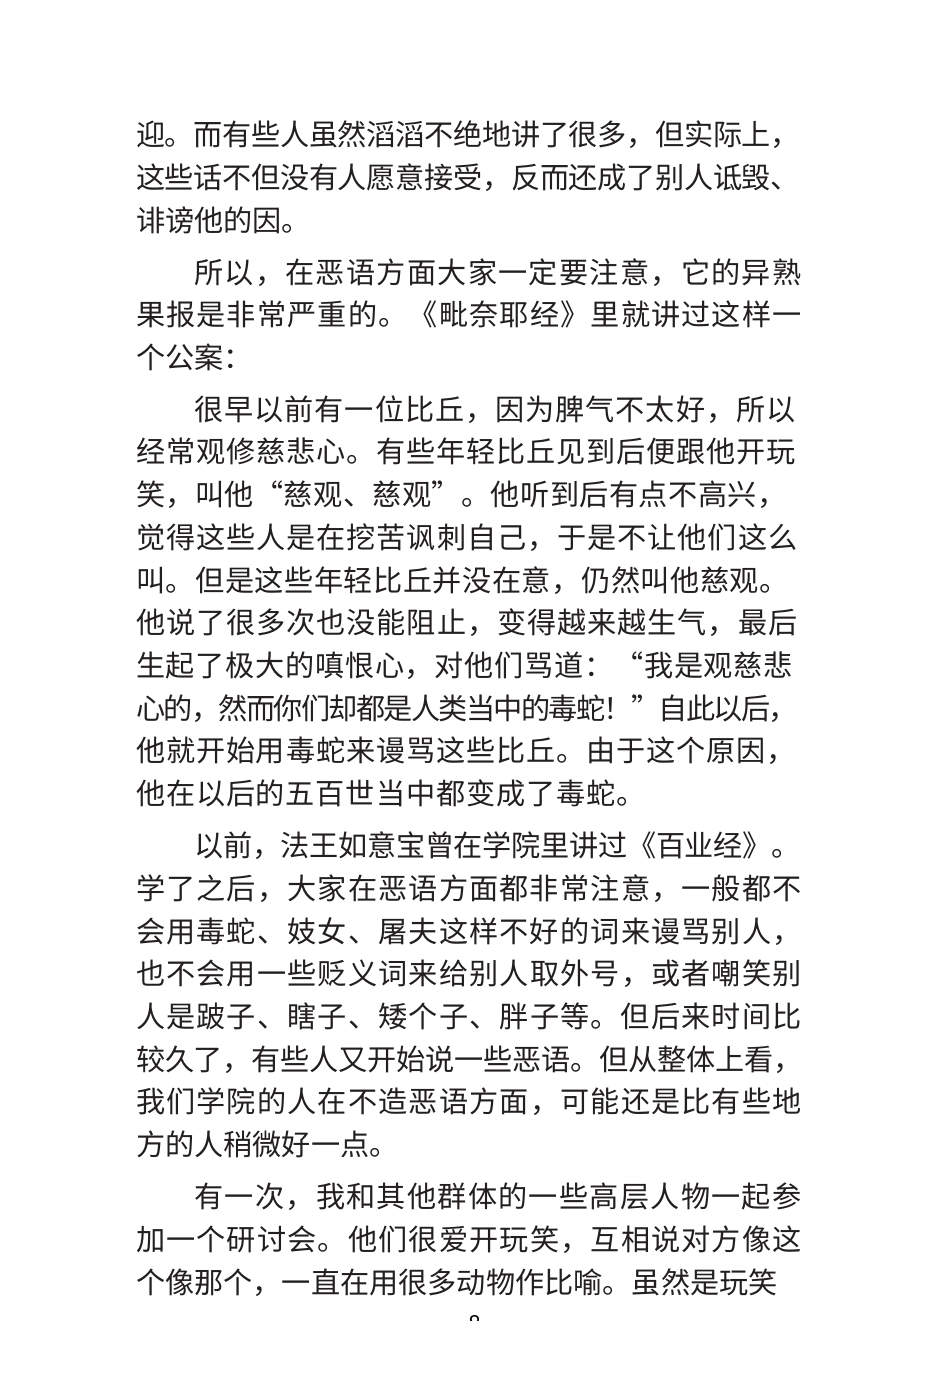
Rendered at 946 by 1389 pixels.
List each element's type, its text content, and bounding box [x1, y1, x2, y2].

text 有一次，我和其他群体的一些高层人物一起参加一个研讨会。他们很爱开玩笑，互相说对方像这个像那个，一直在用很多动物作比喻。虽然是玩笑 [136, 1174, 803, 1302]
text 迎。而有些人虽然滔滔不绝地讲了很多，但实际上， 这些话不但没有人愿意接受，反而还成了别人诋毁、诽谤他的因。 [136, 112, 801, 240]
text 以前，法王如意宝曾在学院里讲过《百业经》。学了之后，大家在恶语方面都非常注意，一般都不会用毒蛇、妓女、屠夫这样不好的词来谩骂别人， 也不会用一些贬义词来给别人取外号，或者嘲笑别人是跛子、瞎子、矮个子、胖子等。但后来时间比较久了，有些人又开始说一些恶语。但从整体上看， 我们学院的人在不造恶语方面，可能还是比有些地方的人稍微好一点。 [136, 823, 803, 1164]
text 所以，在恶语方面大家一定要注意，它的异熟果报是非常严重的。《毗奈耶经》里就讲过这样一个公案： [136, 249, 803, 377]
text 很早以前有一位比丘，因为脾气不太好，所以经常观修慈悲心。有些年轻比丘见到后便跟他开玩笑，叫他“慈观、慈观”。他听到后有点不高兴， 觉得这些人是在挖苦讽刺自己，于是不让他们这么叫。但是这些年轻比丘并没在意，仍然叫他慈观。他说了很多次也没能阻止，变得越来越生气，最后生起了极大的嗔恨心，对他们骂道：“我是观慈悲心的，然而你们却都是人类当中的毒蛇！”自此以后， 他就开始用毒蛇来谩骂这些比丘。由于这个原因， 他在以后的五百世当中都变成了毒蛇。 [136, 386, 816, 813]
